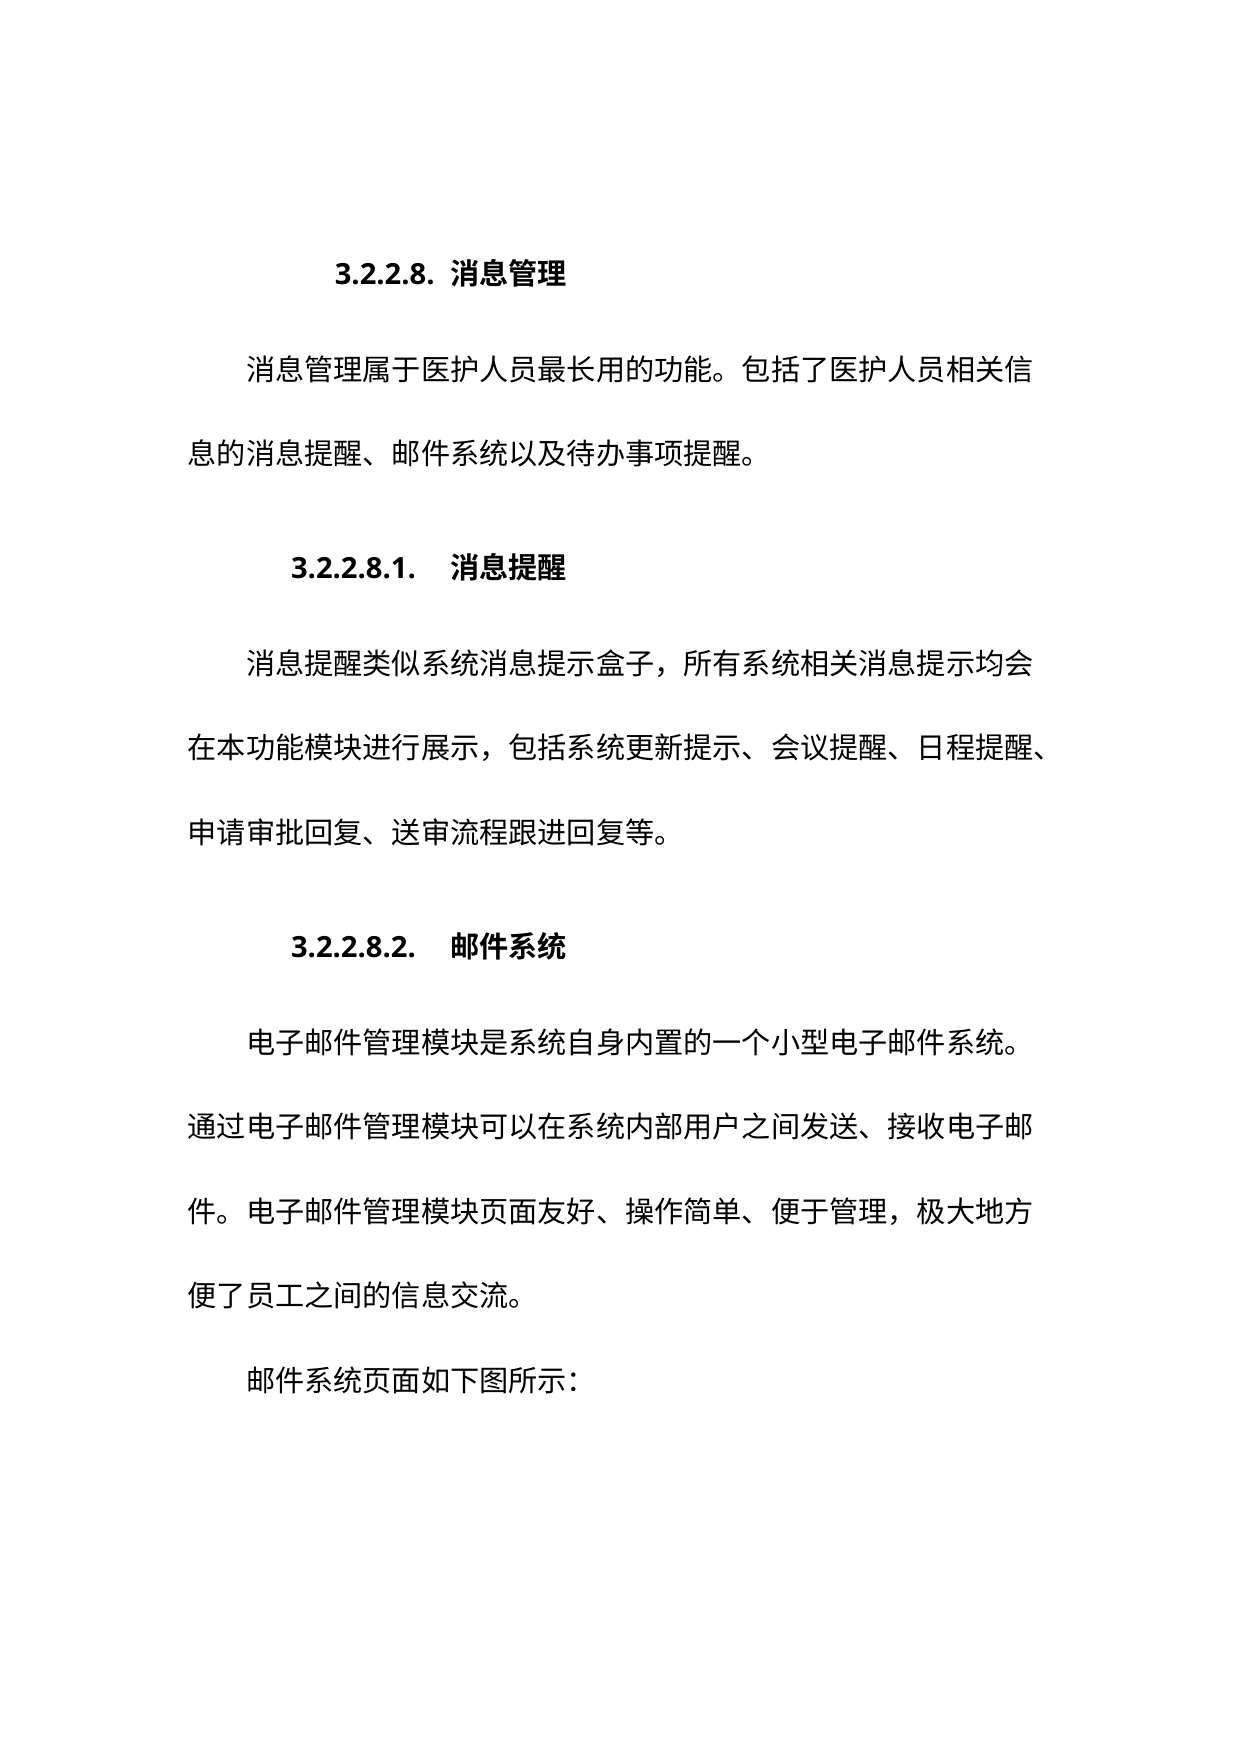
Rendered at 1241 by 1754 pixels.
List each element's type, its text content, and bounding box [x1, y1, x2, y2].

text 电子邮件管理模块是系统自身内置的一个小型电子邮件系统。通过电子邮件管理模块可以在系统内部用户之间发送、接收电子邮件。电子邮件管理模块页面友好、操作简单、便于管理，极大地方便了员工之间的信息交流。 [187, 1019, 1053, 1315]
subtitle 消息提醒 [291, 544, 1053, 587]
subtitle 消息管理 [276, 250, 1053, 293]
text 消息提醒类似系统消息提示盒子，所有系统相关消息提示均会在本功能模块进行展示，包括系统更新提示、会议提醒、日程提醒、申请审批回复、送审流程跟进回复等。 [187, 640, 1053, 852]
text 邮件系统页面如下图所示： [187, 1357, 1053, 1400]
subtitle 邮件系统 [291, 923, 1053, 966]
text 消息管理属于医护人员最长用的功能。包括了医护人员相关信息的消息提醒、邮件系统以及待办事项提醒。 [187, 346, 1053, 473]
